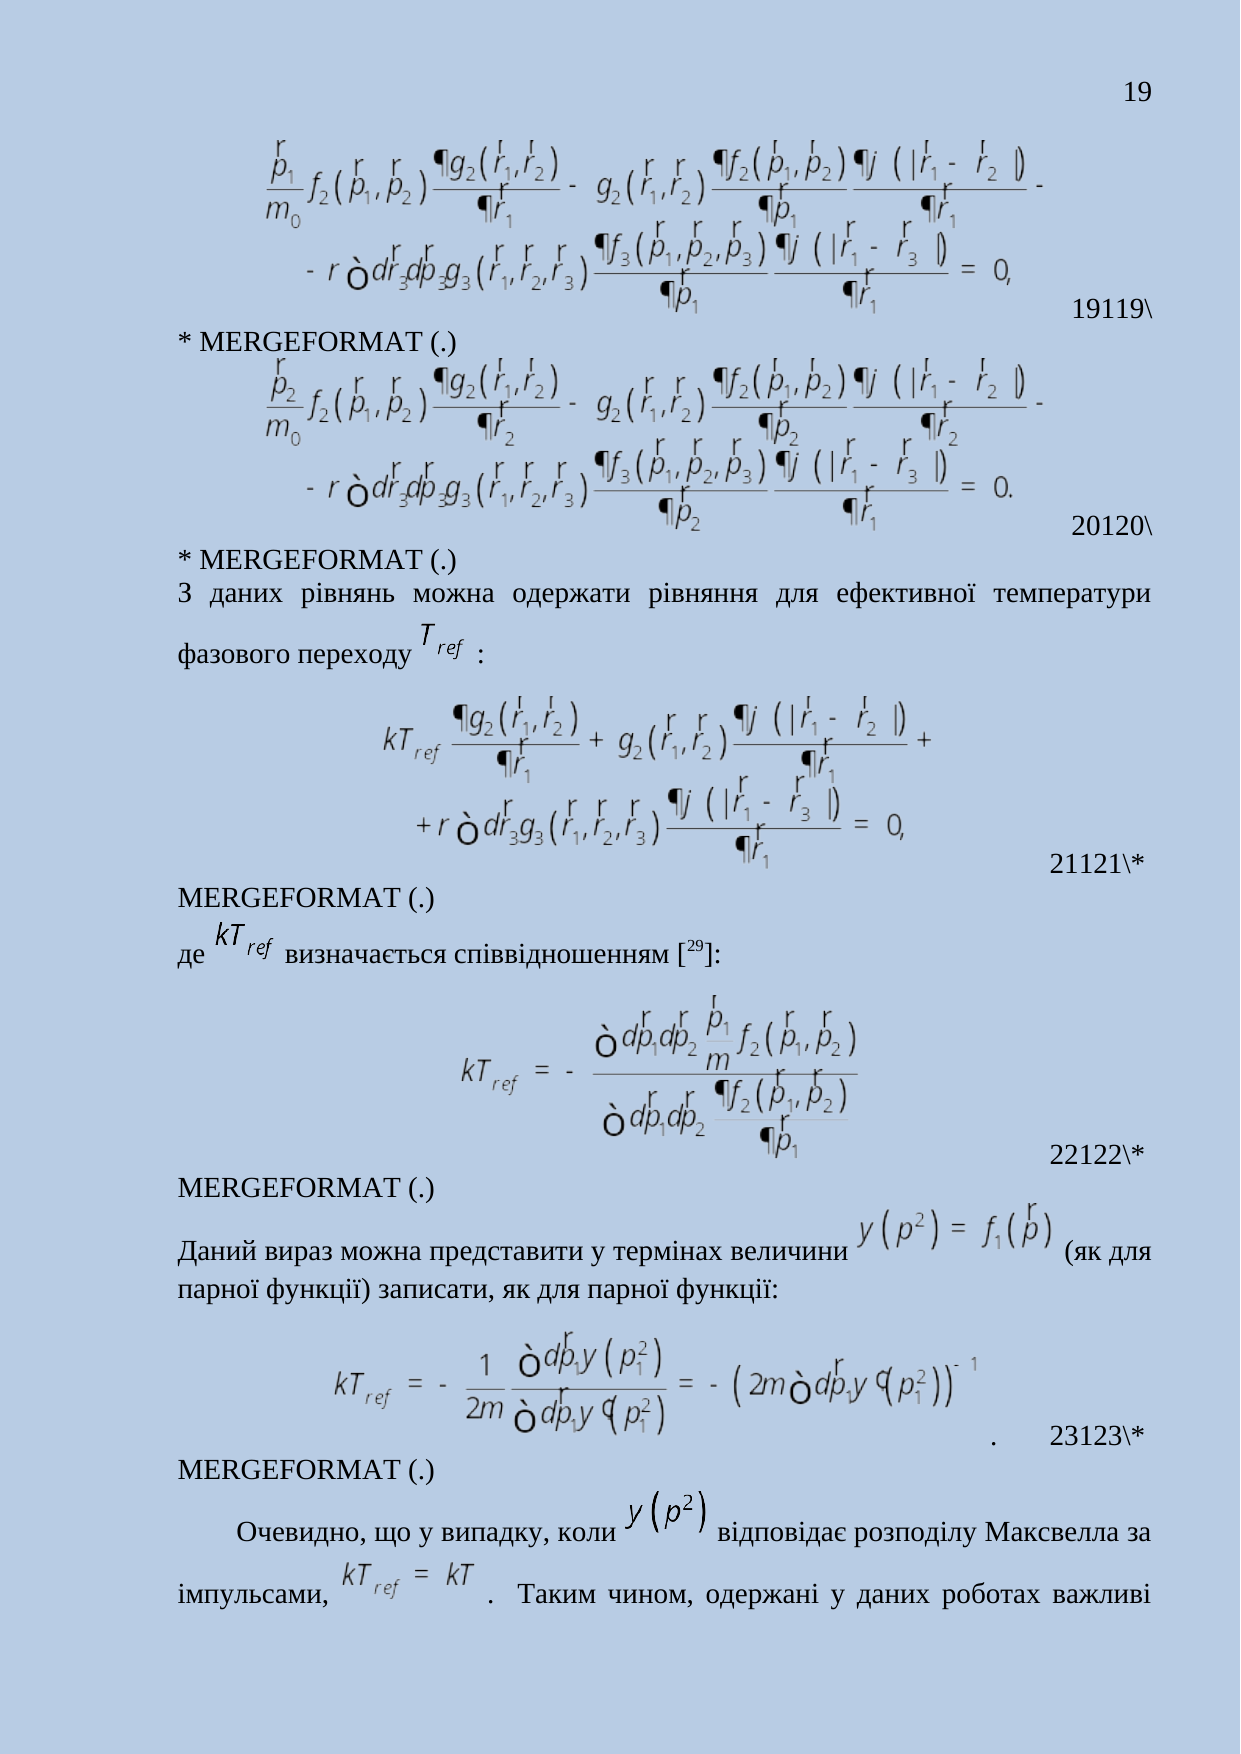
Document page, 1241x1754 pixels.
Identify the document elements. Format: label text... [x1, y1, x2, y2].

text З даних рівнянь можна одержати рівняння для ефективної температури фазового переходу : [177, 575, 1152, 670]
text Даний вираз можна представити у термінах величини (як для парної функції) записати, як для парної функції: [177, 1204, 1152, 1305]
text де визначається співвідношенням []: [177, 913, 1152, 969]
text . [177, 1331, 1152, 1486]
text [177, 1486, 1152, 1609]
